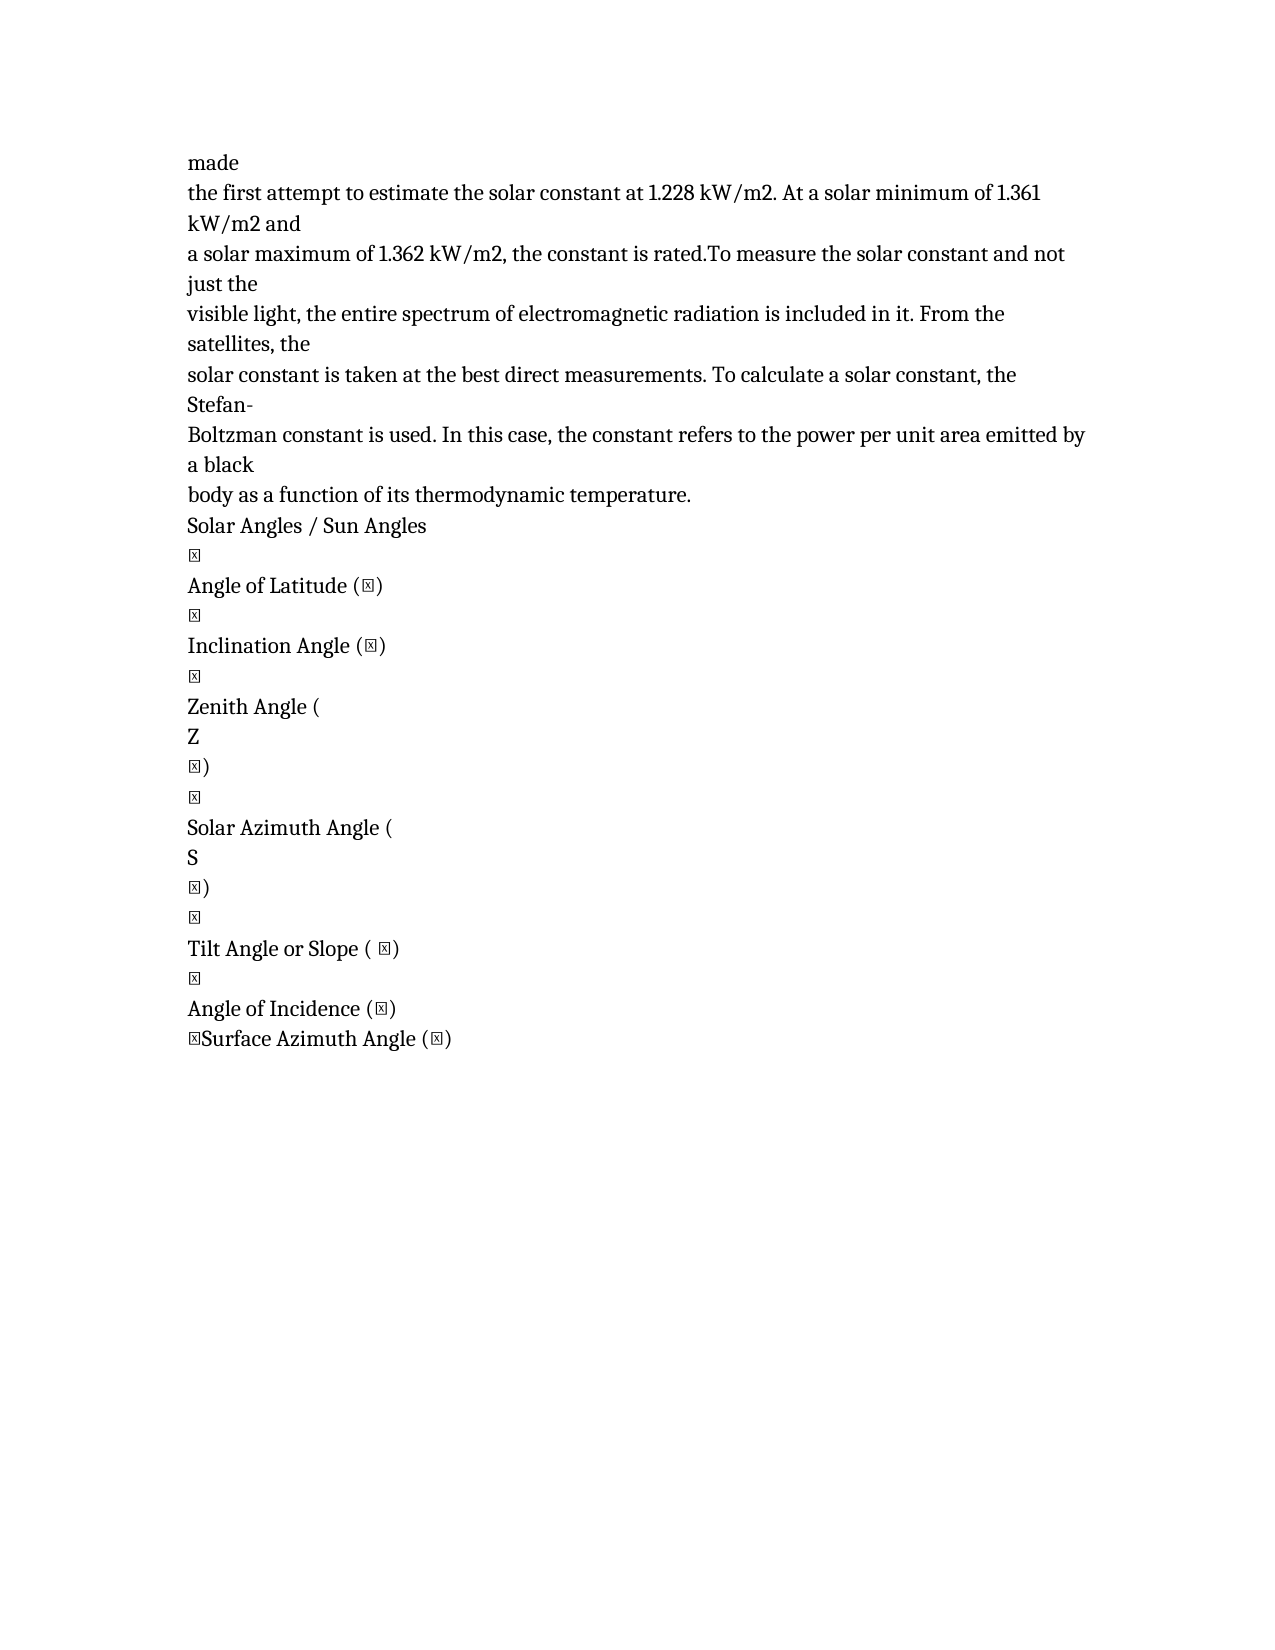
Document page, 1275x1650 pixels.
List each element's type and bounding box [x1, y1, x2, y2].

text [187, 150, 1087, 1052]
